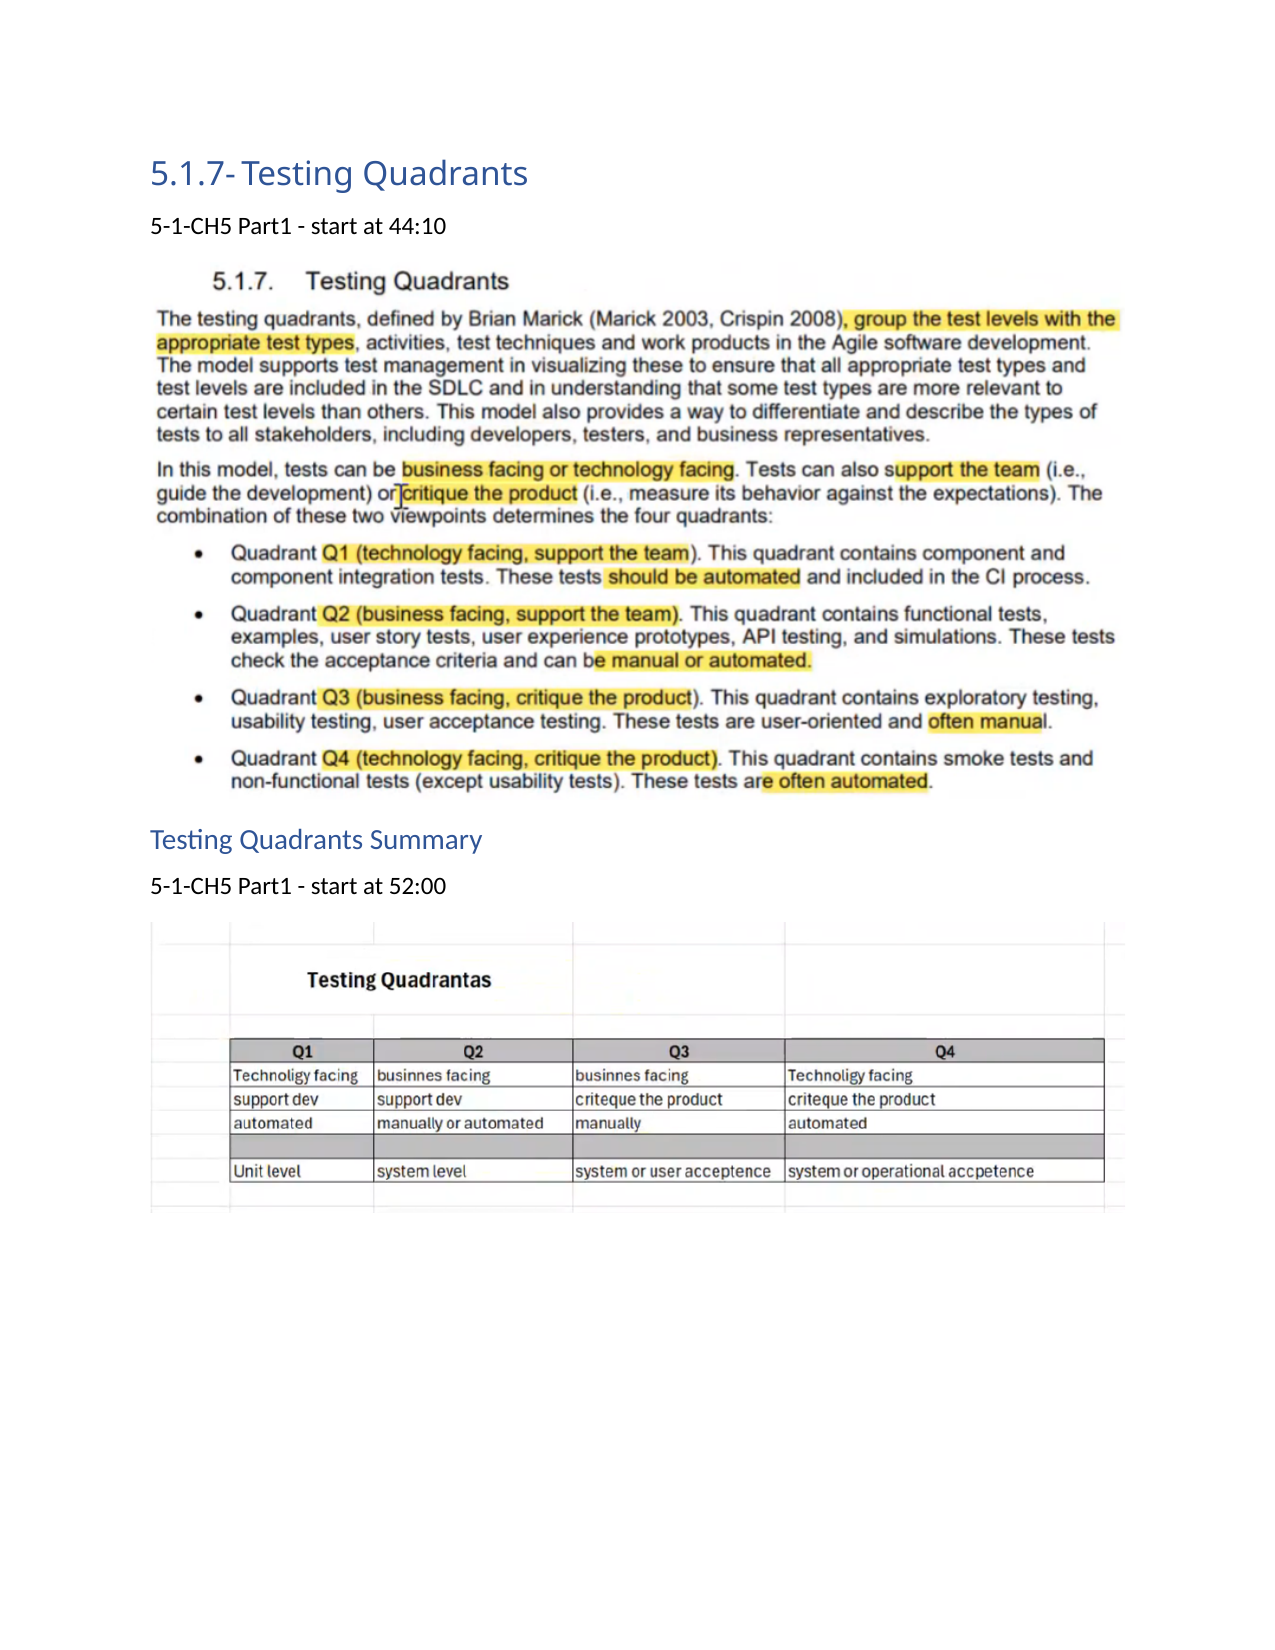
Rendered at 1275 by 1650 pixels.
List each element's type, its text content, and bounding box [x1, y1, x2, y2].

subtitle 5.1.7- Testing Quadrants [150, 150, 1125, 195]
text 5-1-CH5 Part1 - start at 44:10 [150, 211, 1125, 241]
text 5-1-CH5 Part1 - start at 52:00 [150, 870, 1125, 901]
picture [150, 262, 1125, 800]
picture [150, 922, 1125, 1213]
subtitle Testing Quadrants Summary [150, 821, 1125, 857]
